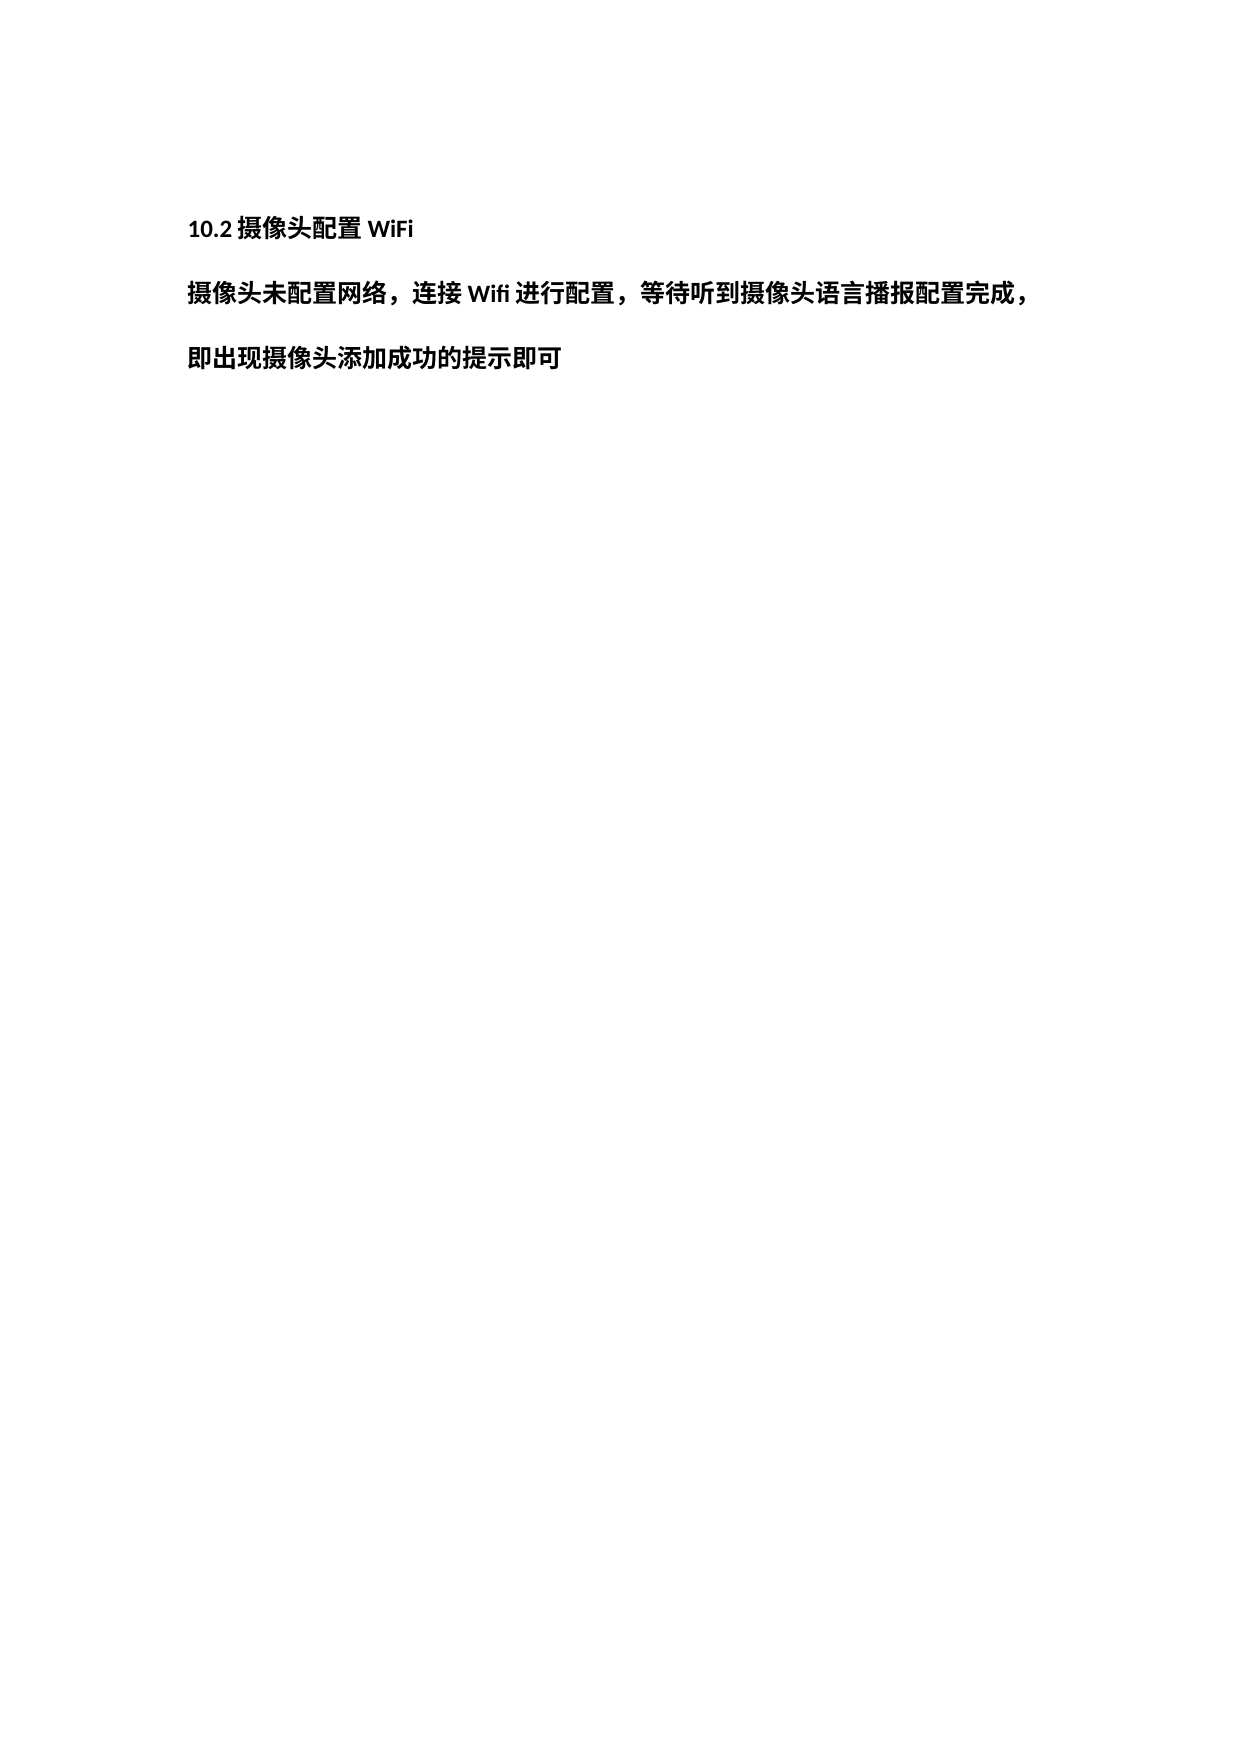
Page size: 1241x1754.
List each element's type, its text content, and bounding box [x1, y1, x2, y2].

list 摄像头未配置网络，连接Wifi进行配置，等待听到摄像头语言播报配置完成，即出现摄像头添加成功的提示即可 [187, 259, 1028, 389]
list 10.2摄像头配置WiFi [187, 194, 1028, 259]
